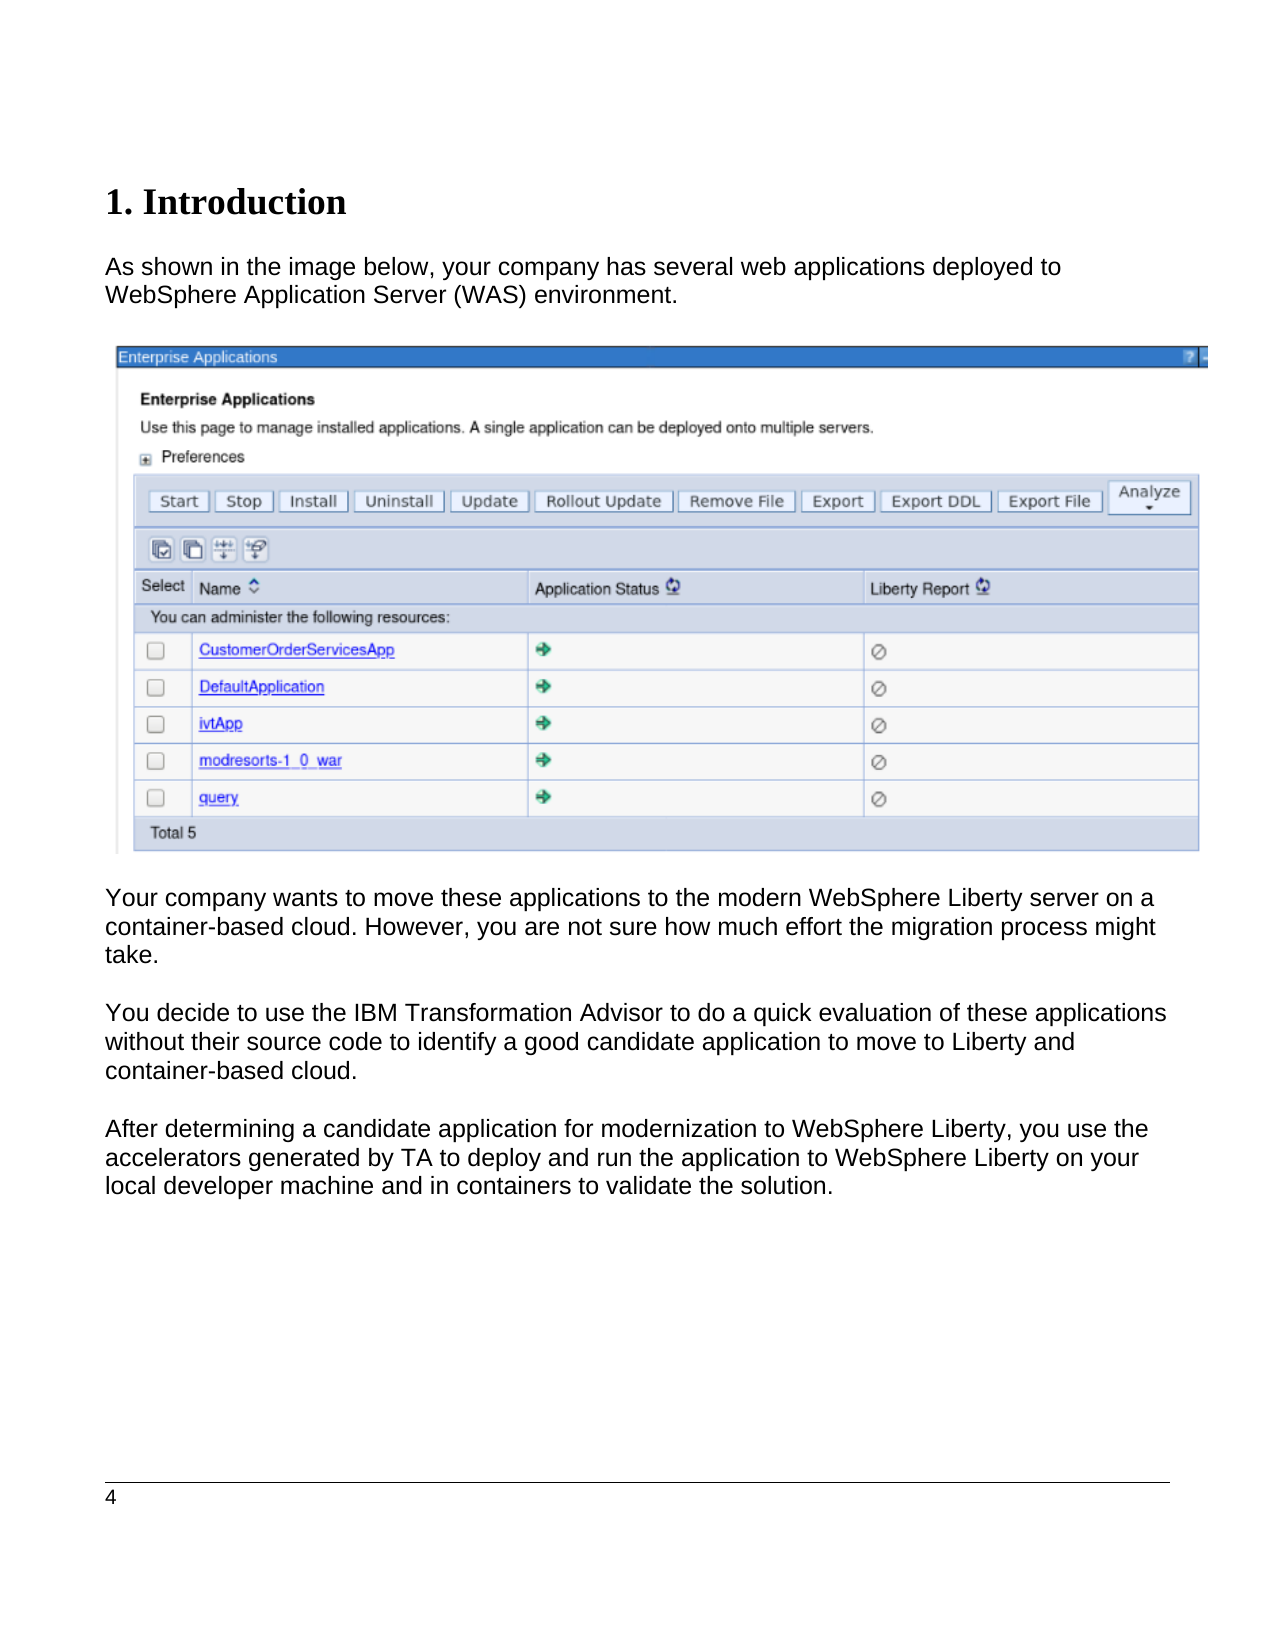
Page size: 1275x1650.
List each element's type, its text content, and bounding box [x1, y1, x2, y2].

text Your company wants to move these applications to the modern WebSphere Liberty server on a container-based cloud. However, you are not sure how much effort the migration process might take. [105, 883, 1170, 969]
text You decide to use the IBM Transformation Advisor to do a quick evaluation of these applications without their source code to identify a good candidate application to move to Liberty and container-based cloud. [105, 998, 1170, 1084]
picture [105, 338, 1208, 854]
text 1. Introduction [105, 179, 1170, 222]
text After determining a candidate application for modernization to WebSphere Liberty, you use the accelerators generated by TA to deploy and run the application to WebSphere Liberty on your local developer machine and in containers to validate the solution. [105, 1114, 1170, 1200]
text As shown in the image below, your company has several web applications deployed to WebSphere Application Server (WAS) environment. [105, 251, 1170, 309]
